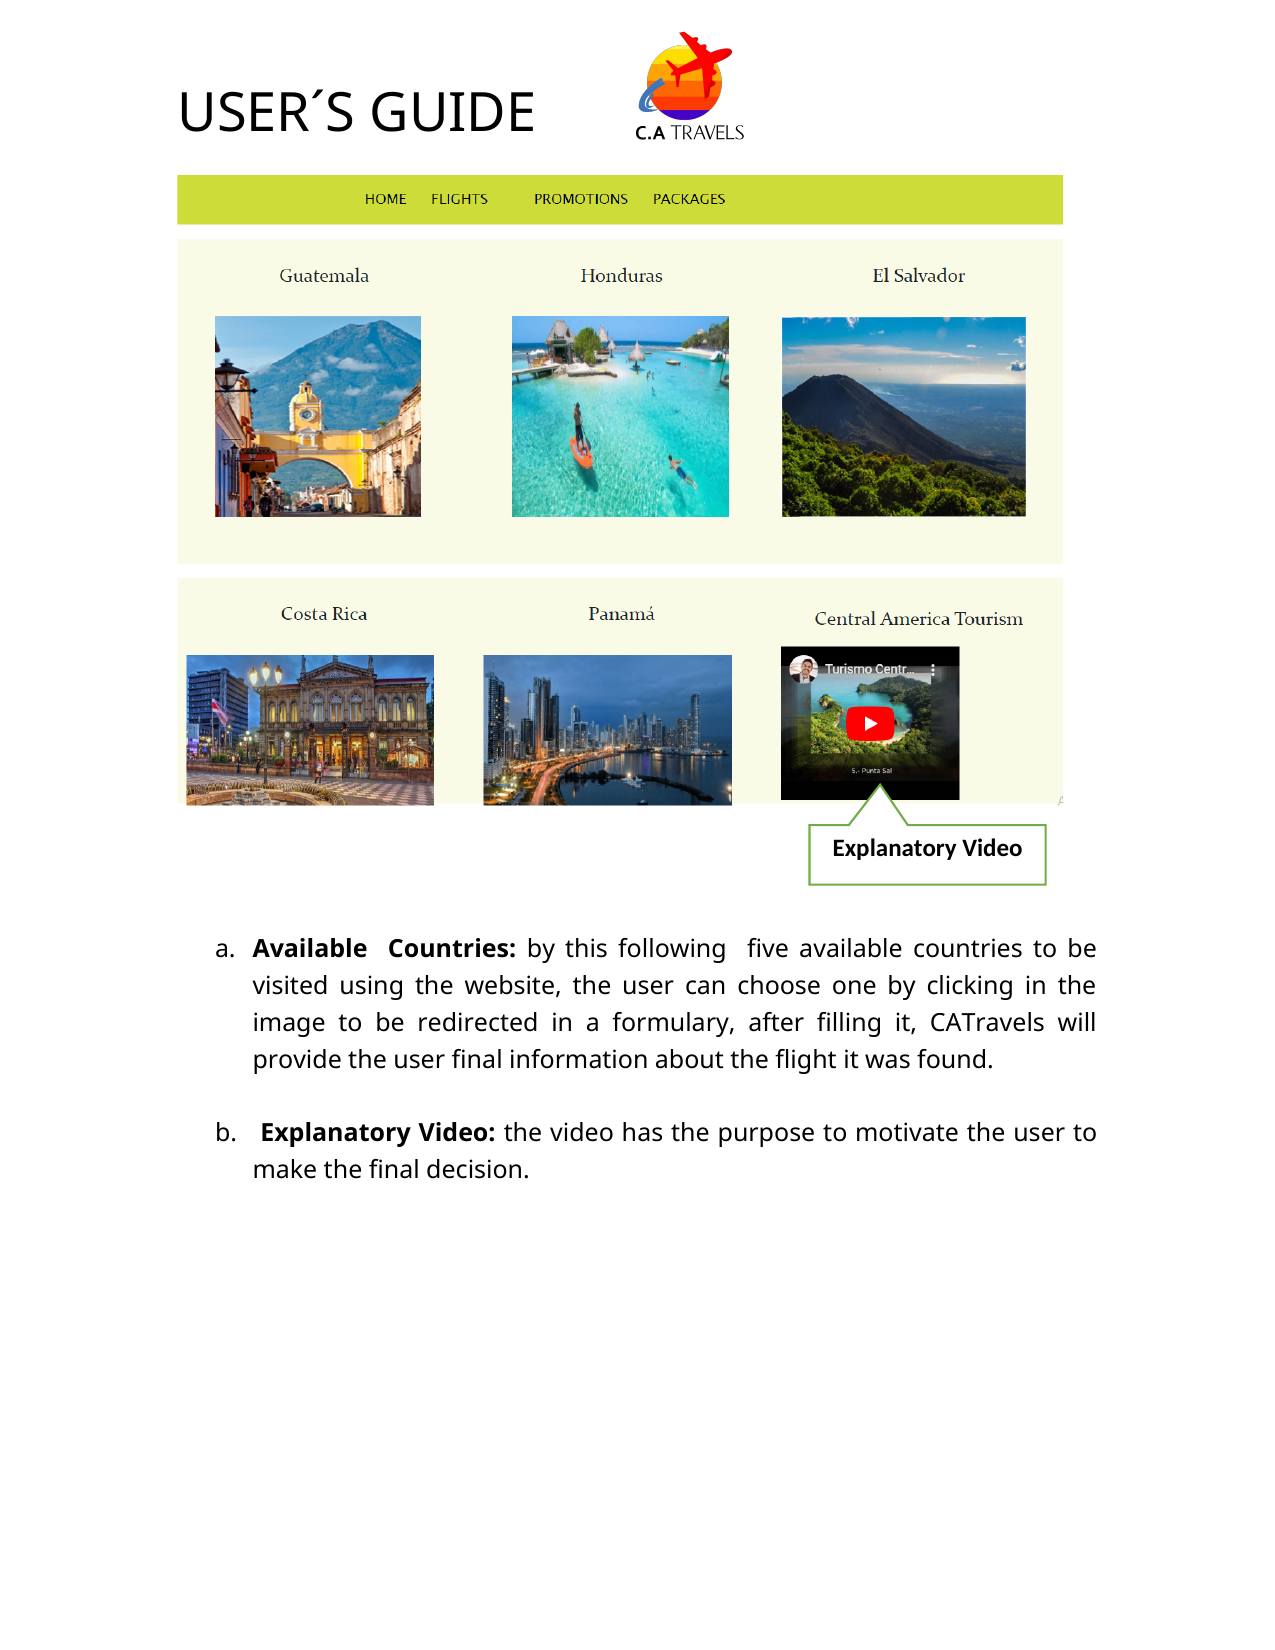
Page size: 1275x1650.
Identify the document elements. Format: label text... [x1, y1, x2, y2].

picture [587, 14, 771, 152]
picture [177, 175, 1064, 806]
list Explanatory Video: the video has the purpose to motivate the user to make the final decision. [215, 1115, 1098, 1186]
list Available Countries: by this following five available countries to be visited using the website, the user can choose one by clicking in the image to be redirected in a formulary, after filling it, CATravels will provide the user final information about the flight it was found. [215, 931, 1098, 1075]
